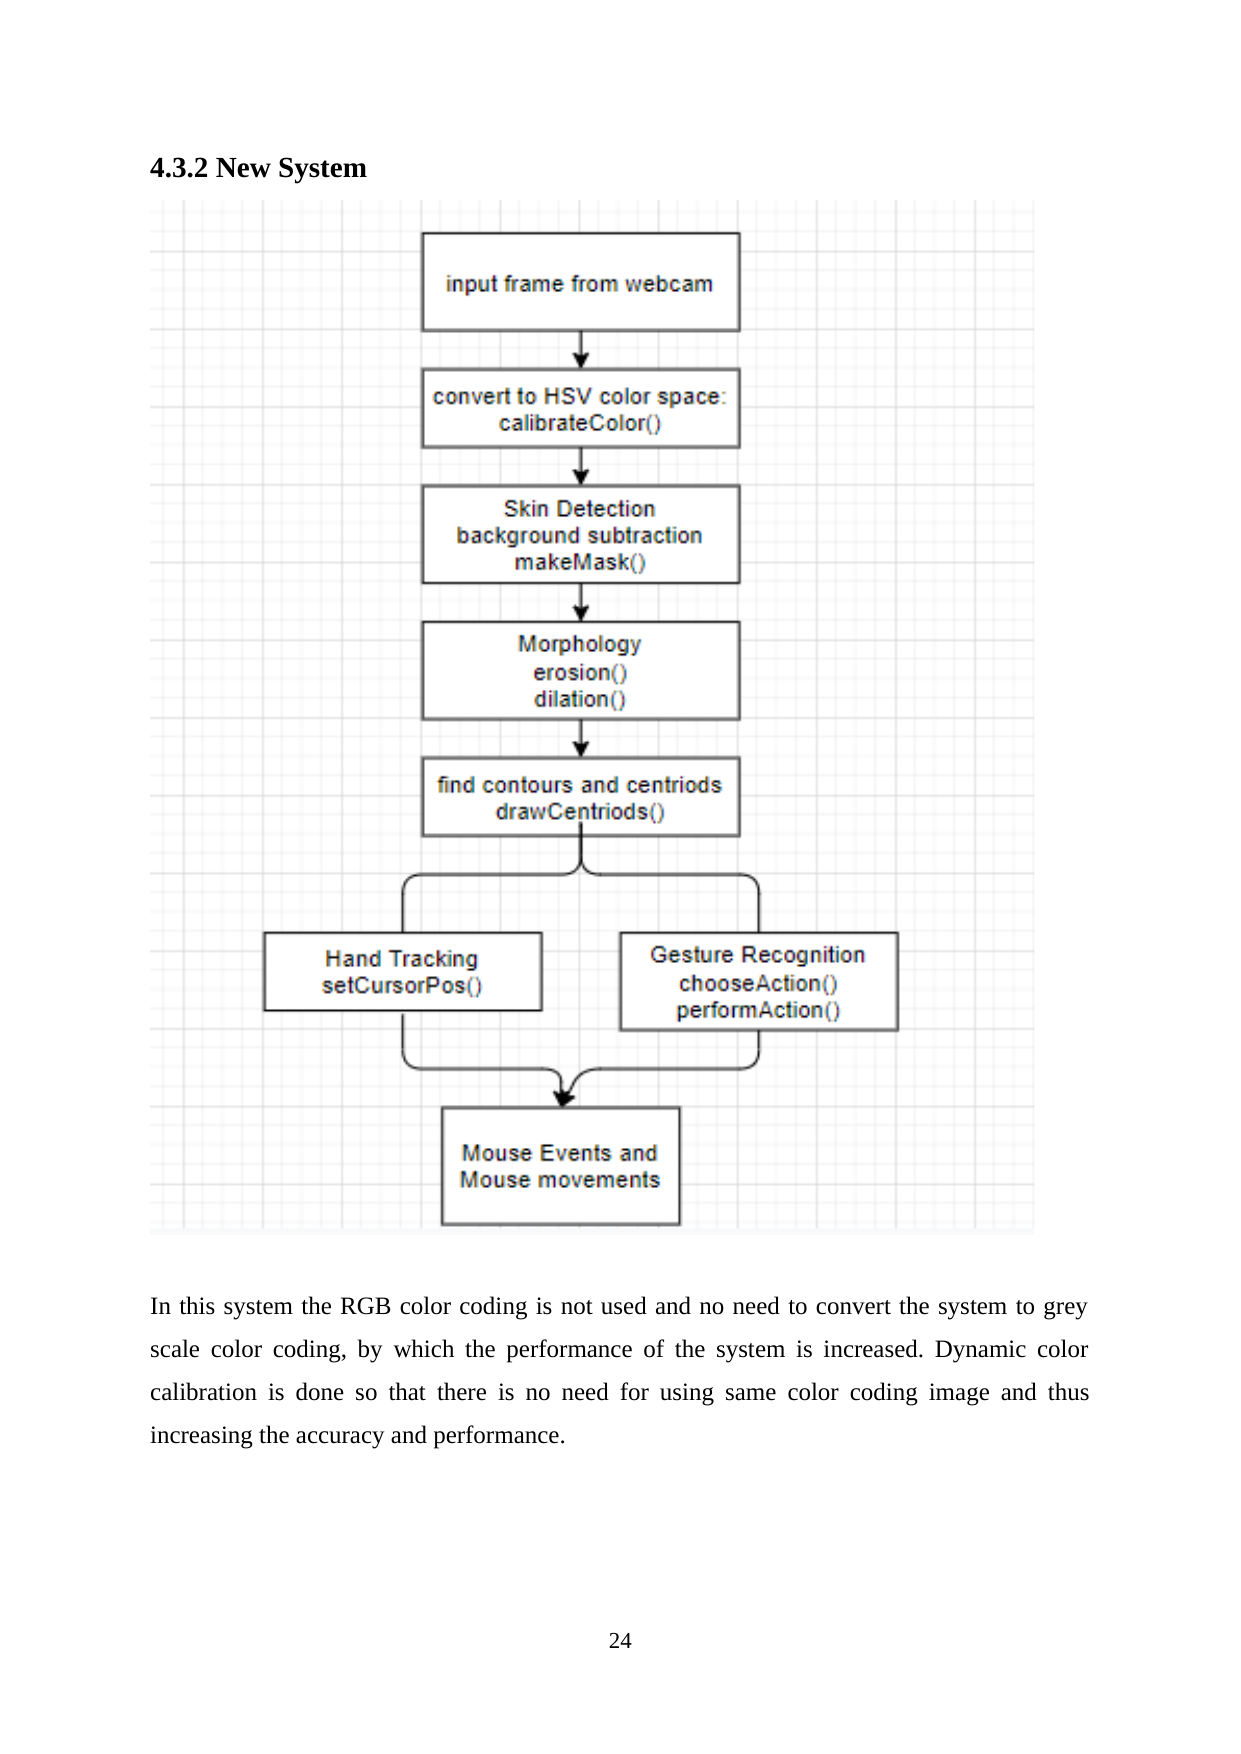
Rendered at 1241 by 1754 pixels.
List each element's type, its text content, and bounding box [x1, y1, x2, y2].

text In this system the RGB color coding is not used and no need to convert the system to grey scale color coding, by which the performance of the system is increased. Dynamic color calibration is done so that there is no need for using same color coding image and thus increasing the accuracy and performance. [150, 1291, 1090, 1449]
picture [150, 200, 1035, 1235]
text 4.3.2 New System [150, 150, 1090, 183]
